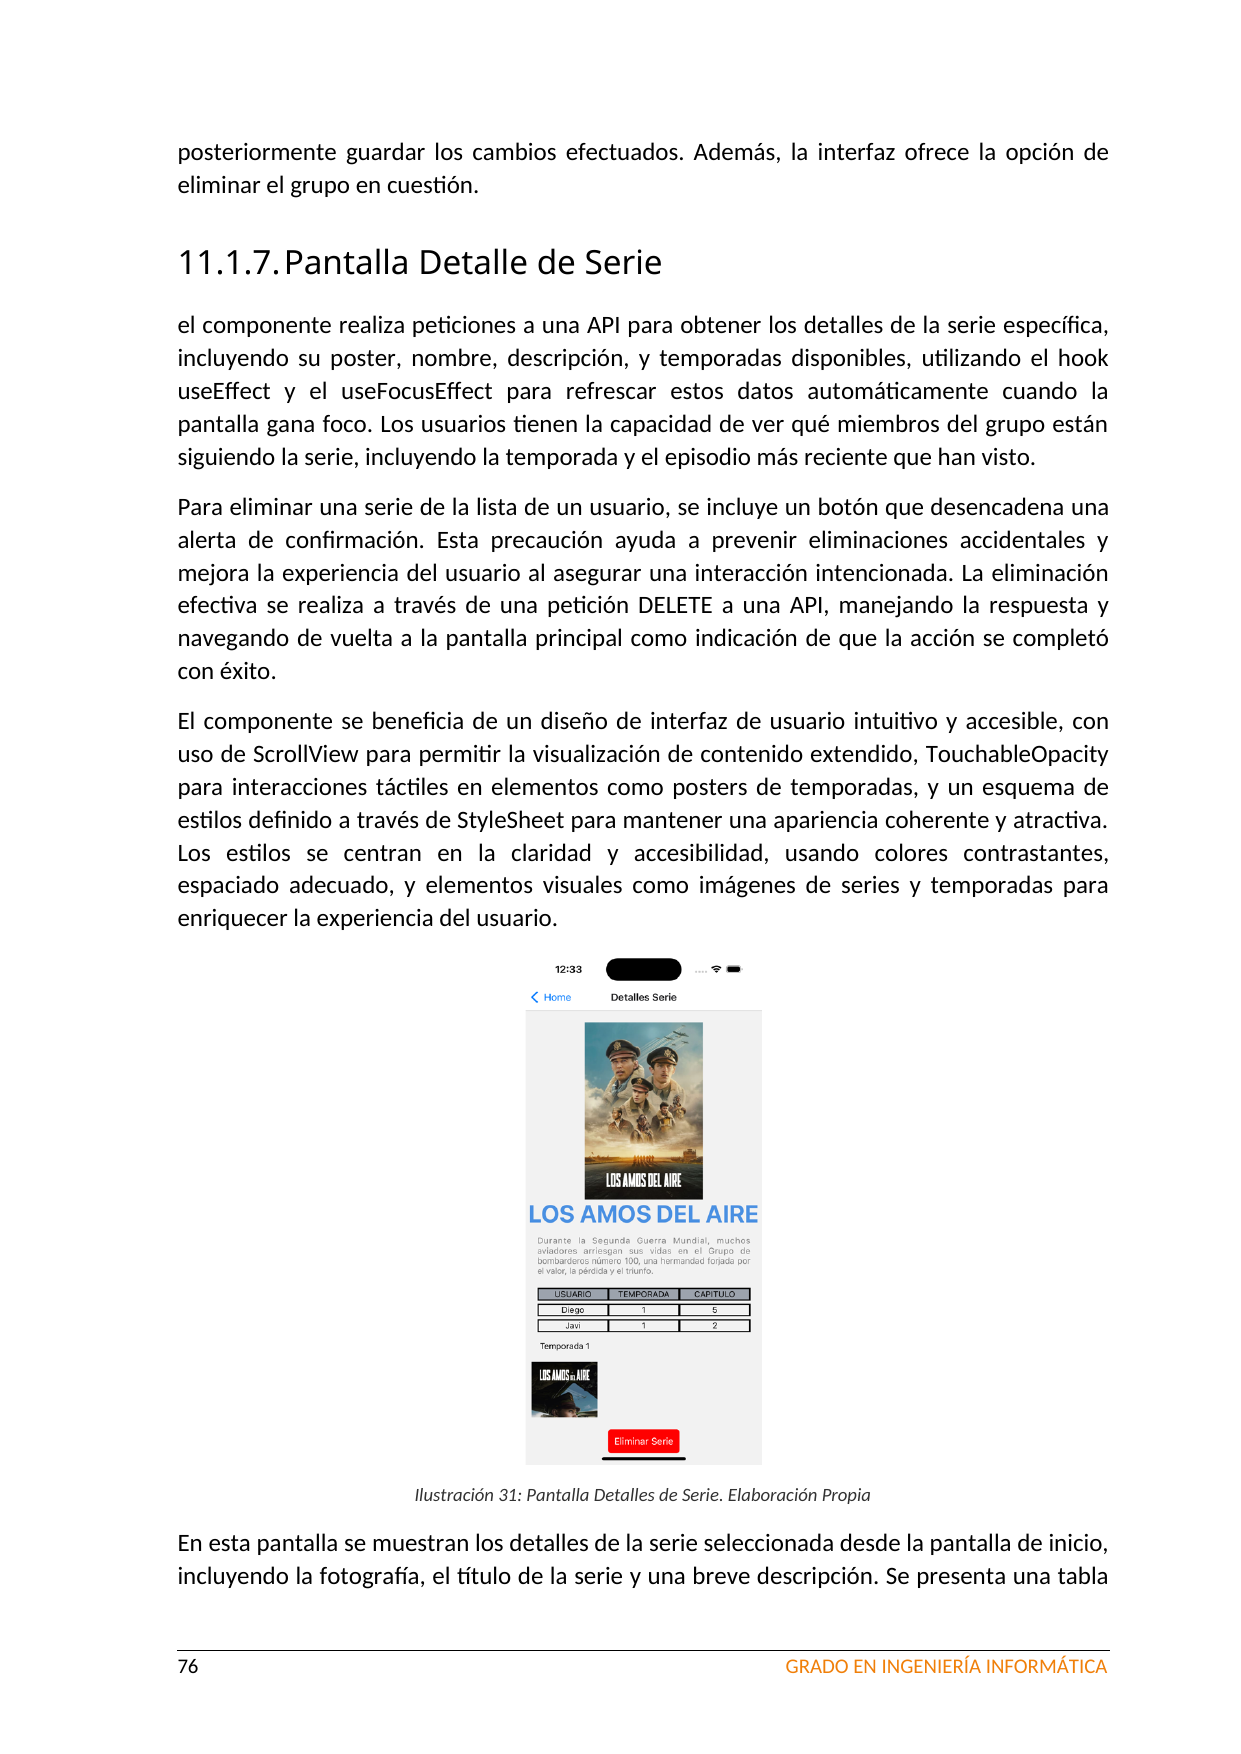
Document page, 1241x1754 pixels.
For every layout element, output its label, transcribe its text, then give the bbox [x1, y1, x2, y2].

text El componente se beneficia de un diseño de interfaz de usuario intuitivo y accesible, con uso de ScrollView para permitir la visualización de contenido extendido, TouchableOpacity para interacciones táctiles en elementos como posters de temporadas, y un esquema de estilos definido a través de StyleSheet para mantener una apariencia coherente y atractiva. Los estilos se centran en la claridad y accesibilidad, usando colores contrastantes, espaciado adecuado, y elementos visuales como imágenes de series y temporadas para enriquecer la experiencia del usuario. [177, 705, 1110, 933]
text Para eliminar una serie de la lista de un usuario, se incluye un botón que desencadena una alerta de confirmación. Esta precaución ayuda a prevenir eliminaciones accidentales y mejora la experiencia del usuario al asegurar una interacción intencionada. La eliminación efectiva se realiza a través de una petición DELETE a una API, manejando la respuesta y navegando de vuelta a la pantalla principal como indicación de que la acción se completó con éxito. [177, 491, 1110, 686]
text el componente realiza peticiones a una API para obtener los detalles de la serie específica, incluyendo su poster, nombre, descripción, y temporadas disponibles, utilizando el hook useEffect y el useFocusEffect para refrescar estos datos automáticamente cuando la pantalla gana foco. Los usuarios tienen la capacidad de ver qué miembros del grupo están siguiendo la serie, incluyendo la temporada y el episodio más reciente que han visto. [177, 309, 1110, 472]
subtitle Pantalla Detalle de Serie [177, 239, 1110, 284]
picture [525, 952, 762, 1465]
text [177, 1527, 1110, 1591]
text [177, 136, 1110, 199]
